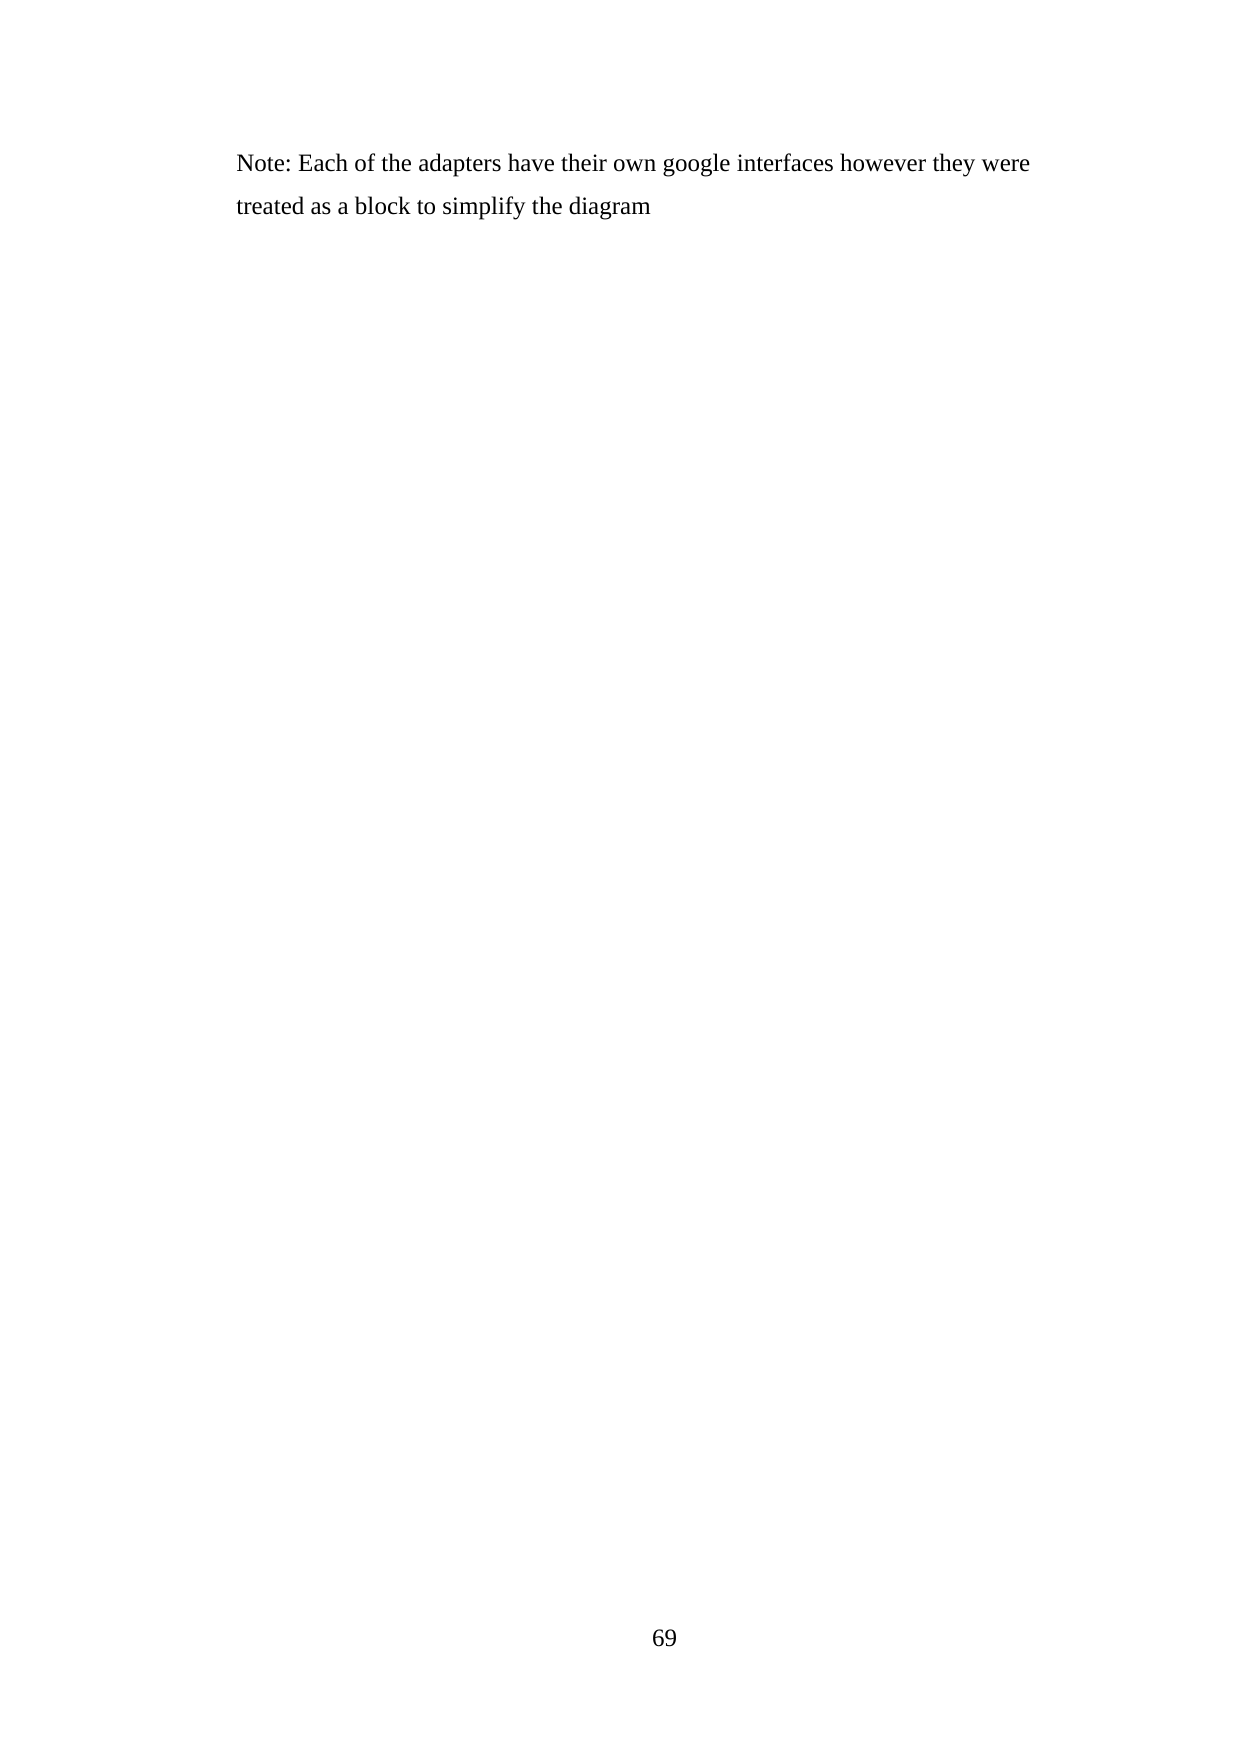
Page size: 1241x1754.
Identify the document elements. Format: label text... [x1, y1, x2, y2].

text Note: Each of the adapters have their own google interfaces however they were treated as a block to simplify the diagram [236, 148, 1092, 219]
